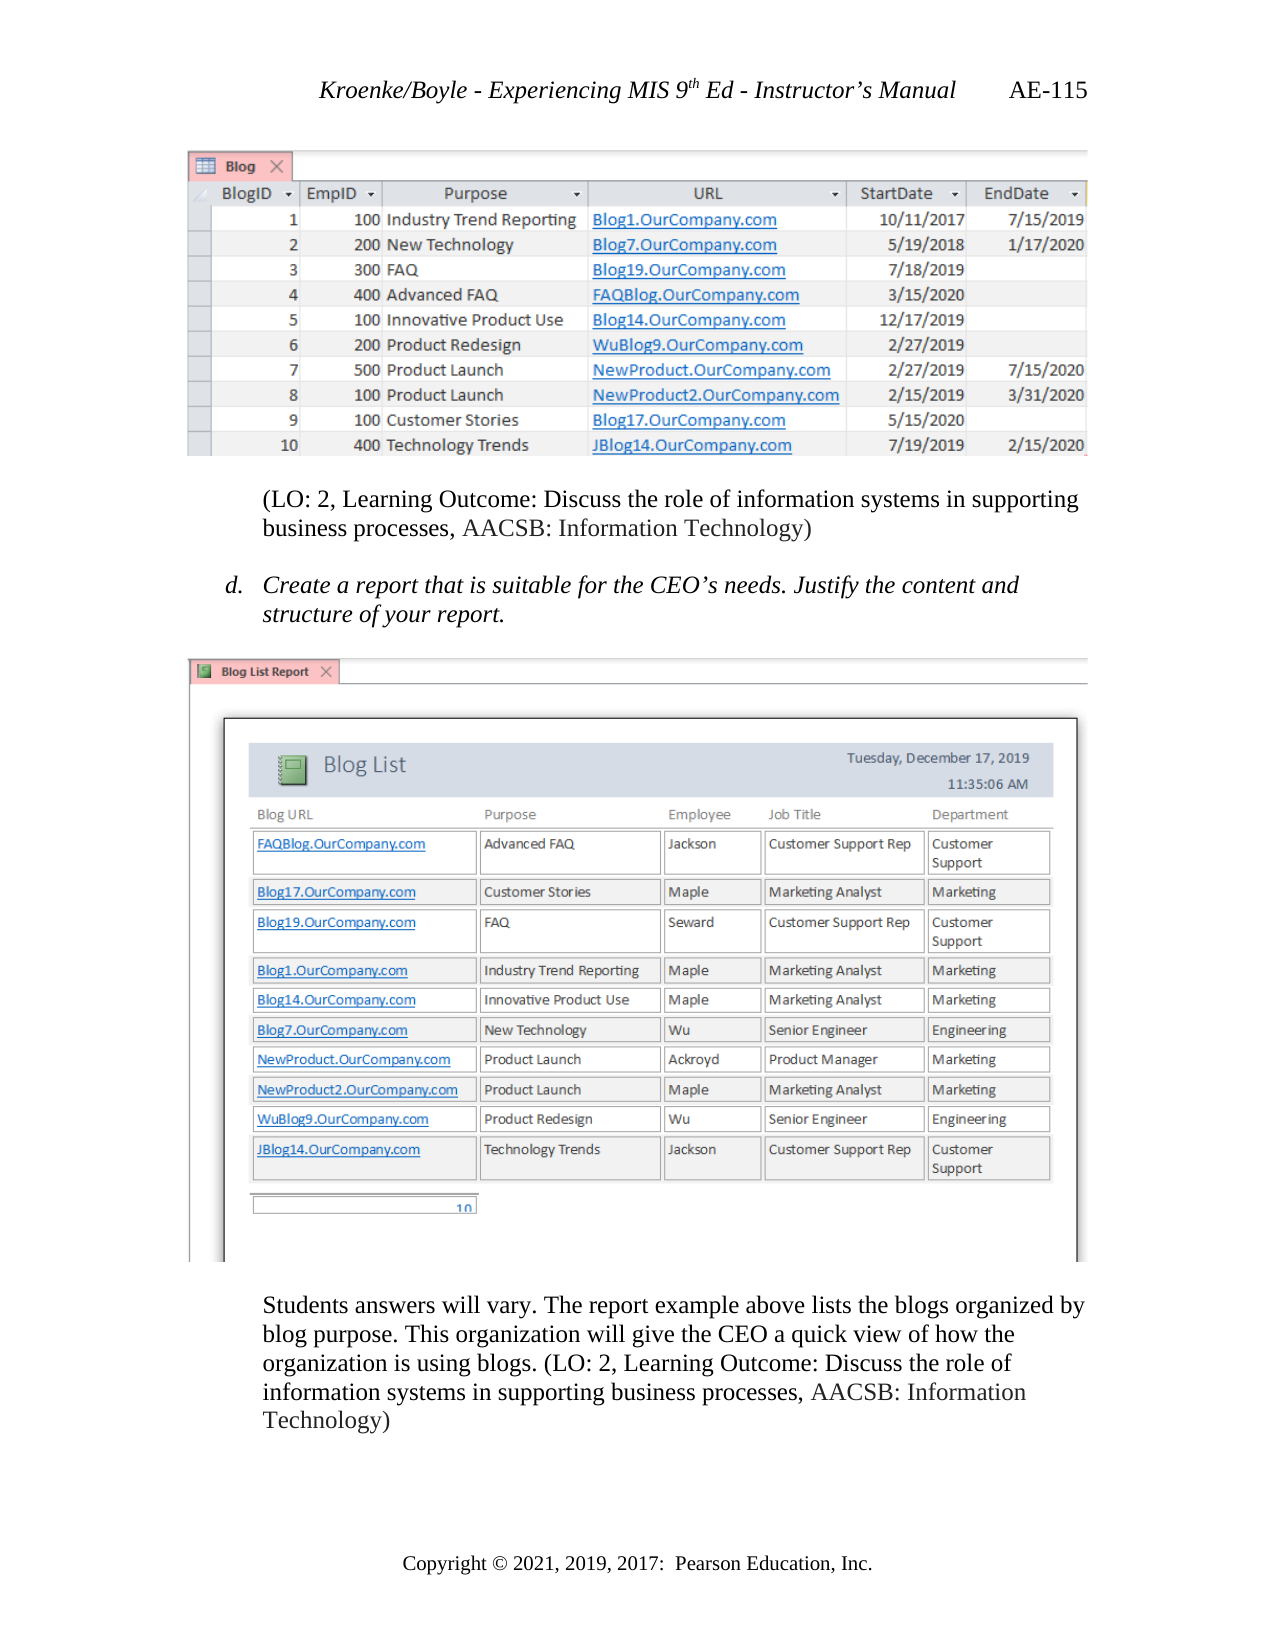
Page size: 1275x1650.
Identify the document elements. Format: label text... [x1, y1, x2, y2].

text (LO: 2, Learning Outcome: Discuss the role of information systems in supporting business processes, AACSB: Information Technology) [262, 484, 1087, 542]
picture [187, 656, 1088, 1262]
picture [187, 150, 1088, 456]
text Students answers will vary. The report example above lists the blogs organized by blog purpose. This organization will give the CEO a quick view of how the organization is using blogs. (LO: 2, Learning Outcome: Discuss the role of information systems in supporting business processes, AACSB: Information Technology) [262, 1291, 1087, 1434]
list Create a report that is suitable for the CEO’s needs. Justify the content and structure of your report. [225, 570, 1087, 628]
